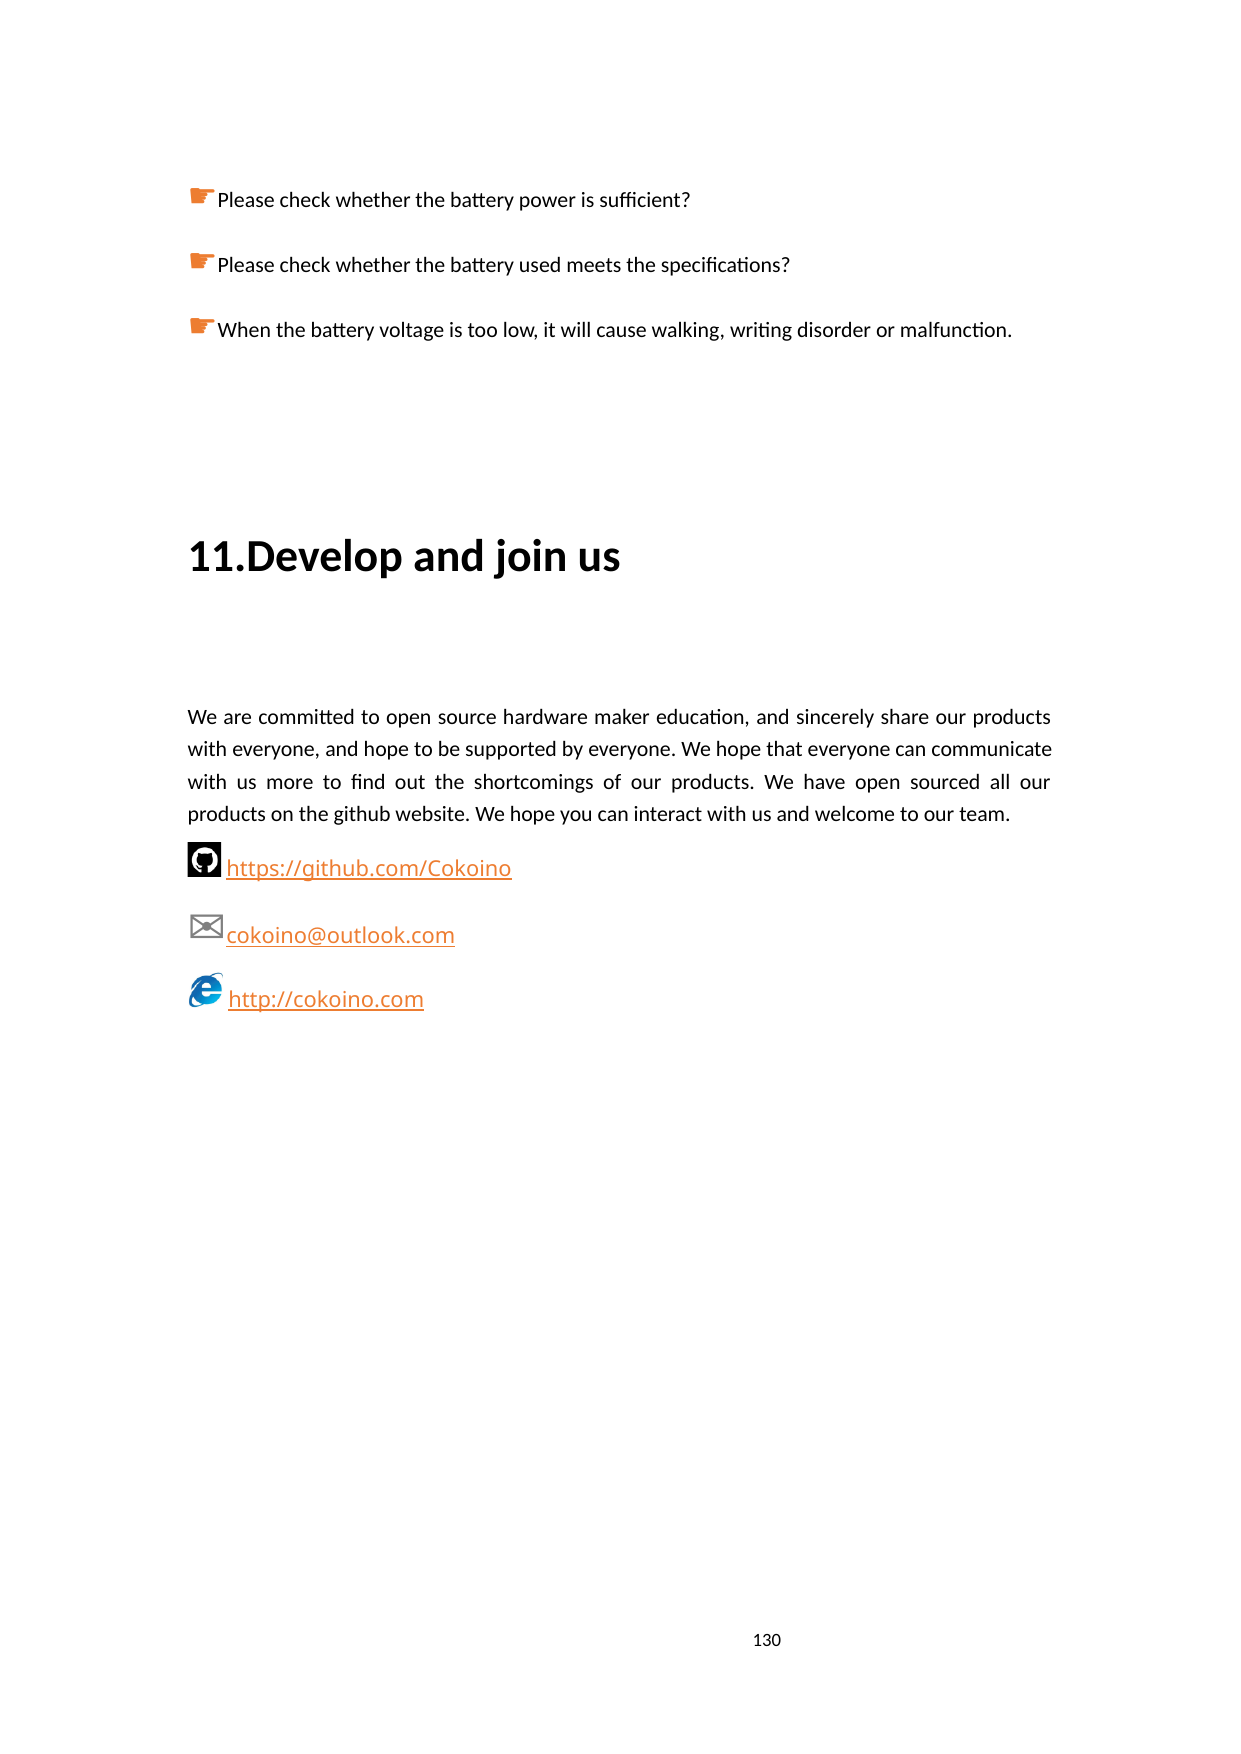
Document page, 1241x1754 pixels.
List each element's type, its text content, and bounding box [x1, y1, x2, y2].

text ☛Please check whether the battery power is sufficient? [187, 162, 1053, 227]
text ☛Please check whether the battery used meets the specifications? [187, 227, 1053, 292]
text We are committed to open source hardware maker education, and sincerely share our products with everyone, and hope to be supported by everyone. We hope that everyone can communicate with us more to find out the shortcomings of our products. We have open sourced all our products on the github website. We hope you can interact with us and welcome to our team. [187, 700, 1053, 830]
picture [187, 842, 222, 877]
text https://github.com/Cokoino [187, 830, 1053, 895]
picture [187, 971, 224, 1008]
text ✉cokoino@outlook.com [187, 895, 1053, 960]
text http://cokoino.com [187, 960, 1053, 1025]
subtitle 11.Develop and join us [187, 522, 1053, 587]
text ☛When the battery voltage is too low, it will cause walking, writing disorder or malfunction. [187, 292, 1053, 357]
